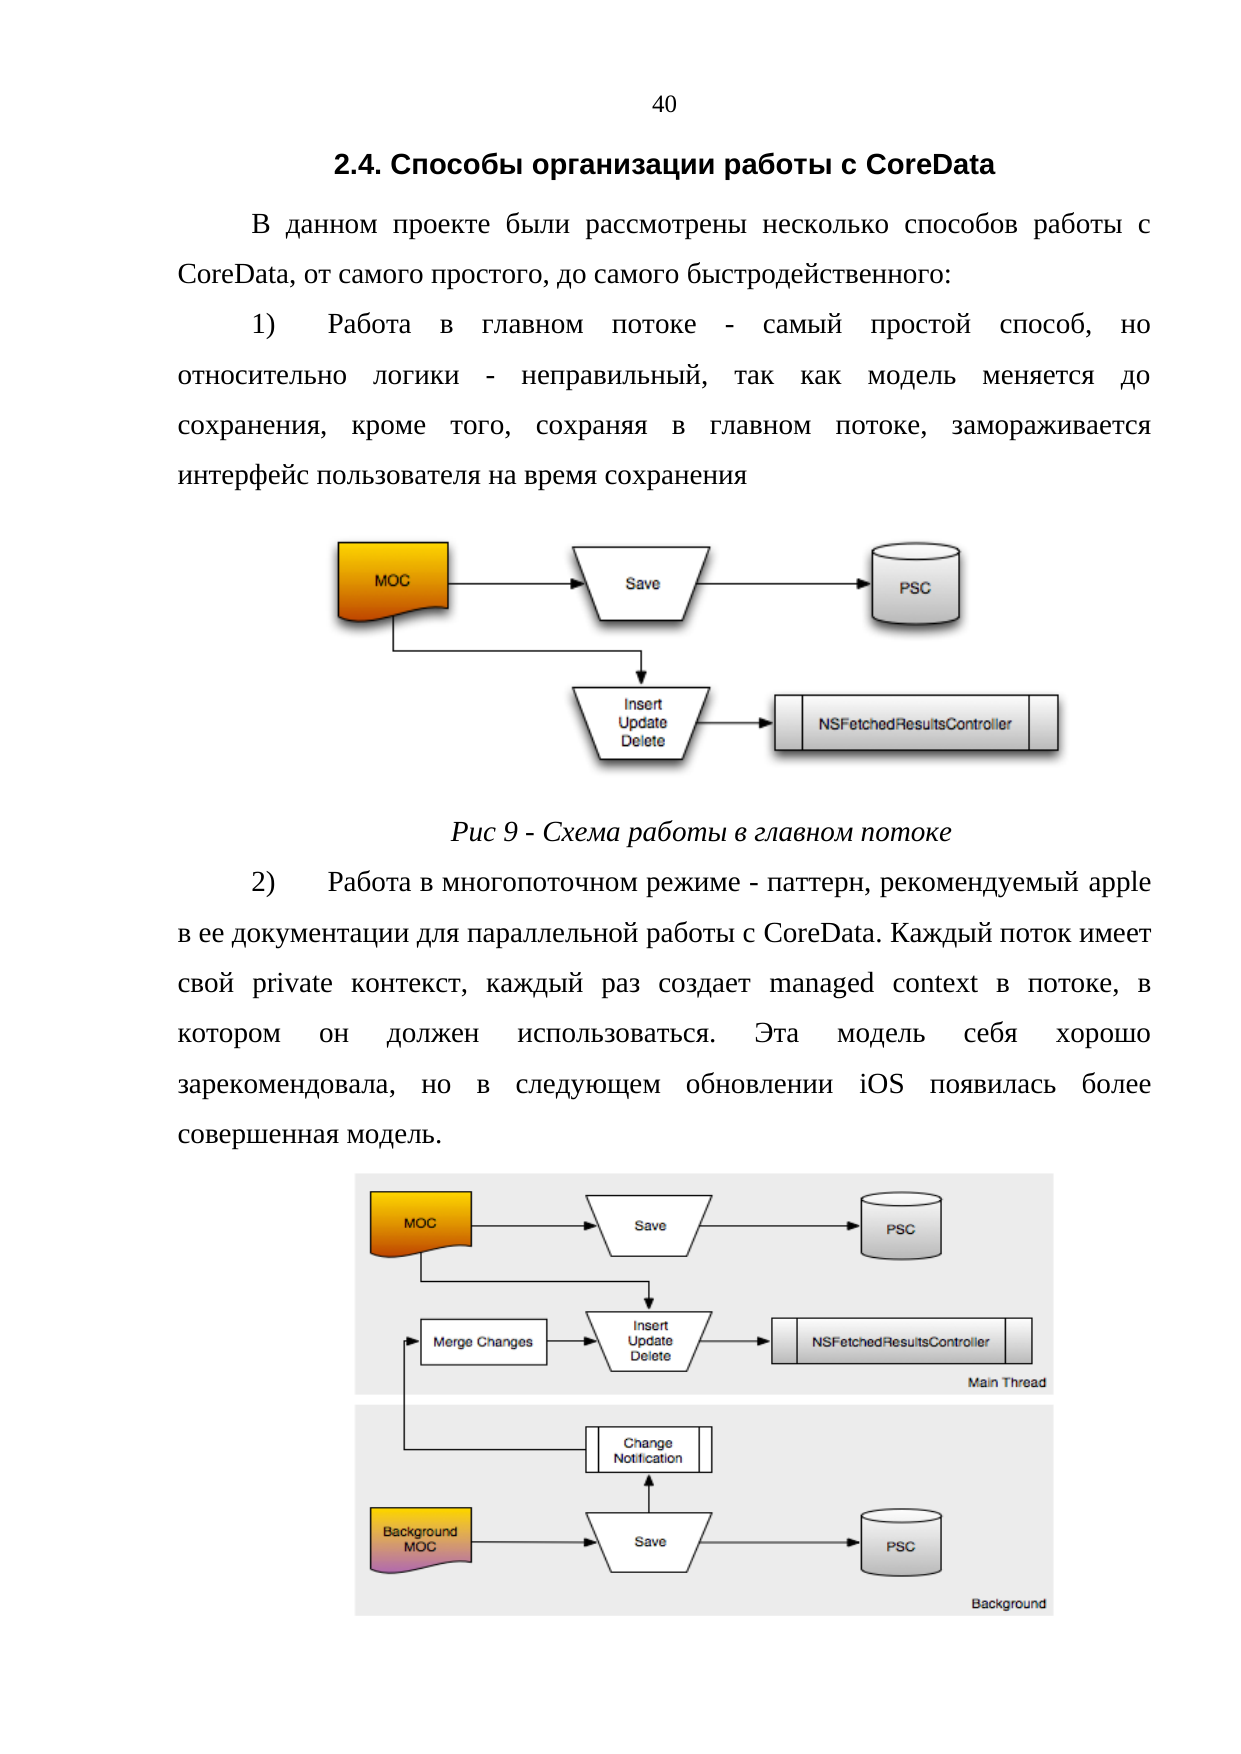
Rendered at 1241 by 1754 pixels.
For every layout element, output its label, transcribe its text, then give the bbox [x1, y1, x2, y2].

list Рис 9 - Схема работы в главном потоке [177, 814, 1152, 848]
picture [306, 507, 1097, 800]
list В данном проекте были рассмотрены несколько способов работы с CoreData, от самого простого, до самого быстродейственного: [177, 206, 1152, 290]
subtitle 2.4. Способы организации работы с CoreData [177, 147, 1152, 181]
list Работа в многопоточном режиме - паттерн, рекомендуемый apple в ее документации для параллельной работы с CoreData. Каждый поток имеет свой private контекст, каждый раз создает managed context в потоке, в котором он должен использоваться. Эта модель себя хорошо зарекомендовала, но в следующем обновлении iOS появилась более совершенная модель. [177, 864, 1152, 1149]
list Работа в главном потоке - самый простой способ, но относительно логики - неправильный, так как модель меняется до сохранения, кроме того, сохраняя в главном потоке, замораживается интерфейс пользователя на время сохранения [177, 306, 1152, 491]
picture [345, 1166, 1058, 1621]
